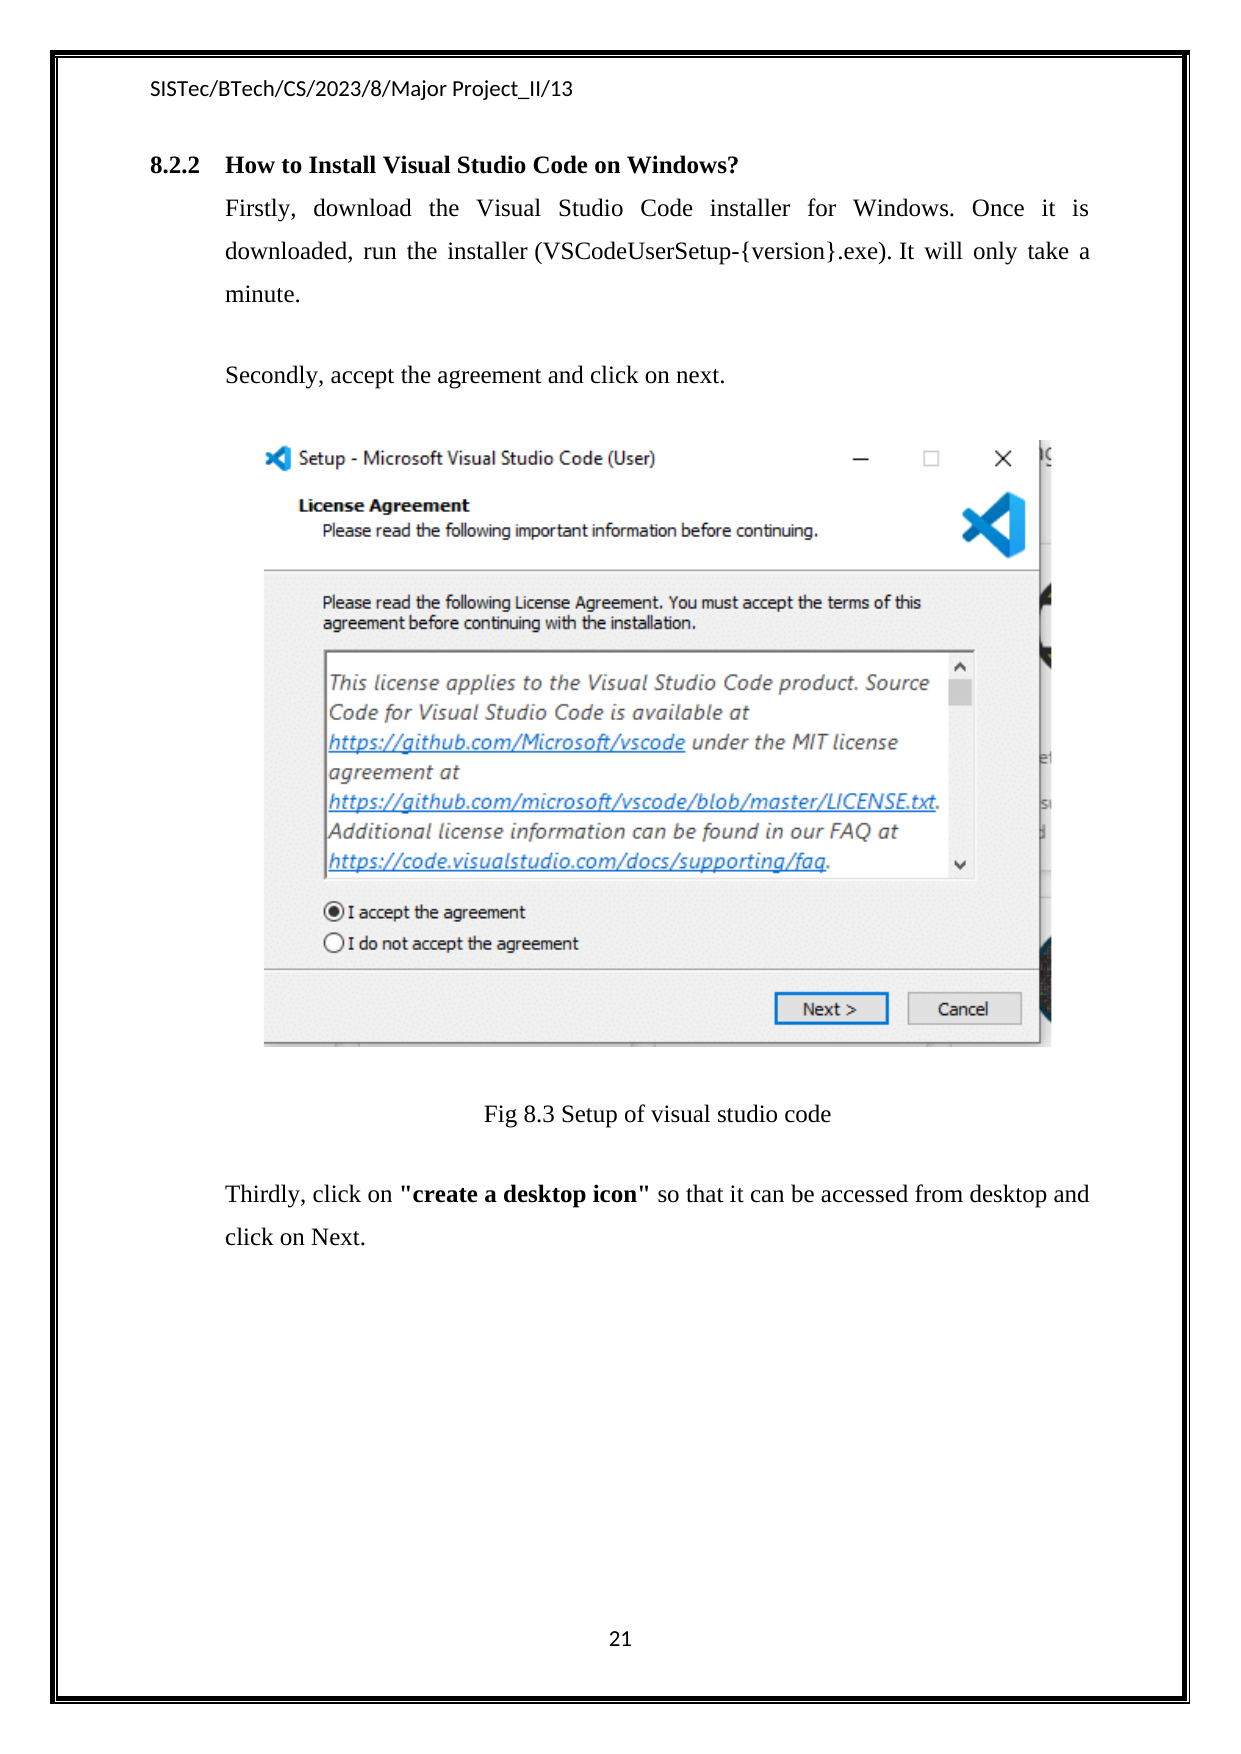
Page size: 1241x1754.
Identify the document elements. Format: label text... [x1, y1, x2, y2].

picture [263, 440, 1052, 1047]
subtitle How to Install Visual Studio Code on Windows? [150, 150, 1090, 179]
text Fig 8.3 Setup of visual studio code [225, 1099, 1090, 1127]
text Firstly, download the Visual Studio Code installer for Windows. Once it is downloaded, run the installer (VSCodeUserSetup-{version}.exe). It will only take a minute. [225, 193, 1090, 308]
text Thirdly, click on "create a desktop icon" so that it can be accessed from desktop and click on Next. [225, 1179, 1090, 1251]
text Secondly, accept the agreement and click on next. [225, 360, 1090, 389]
